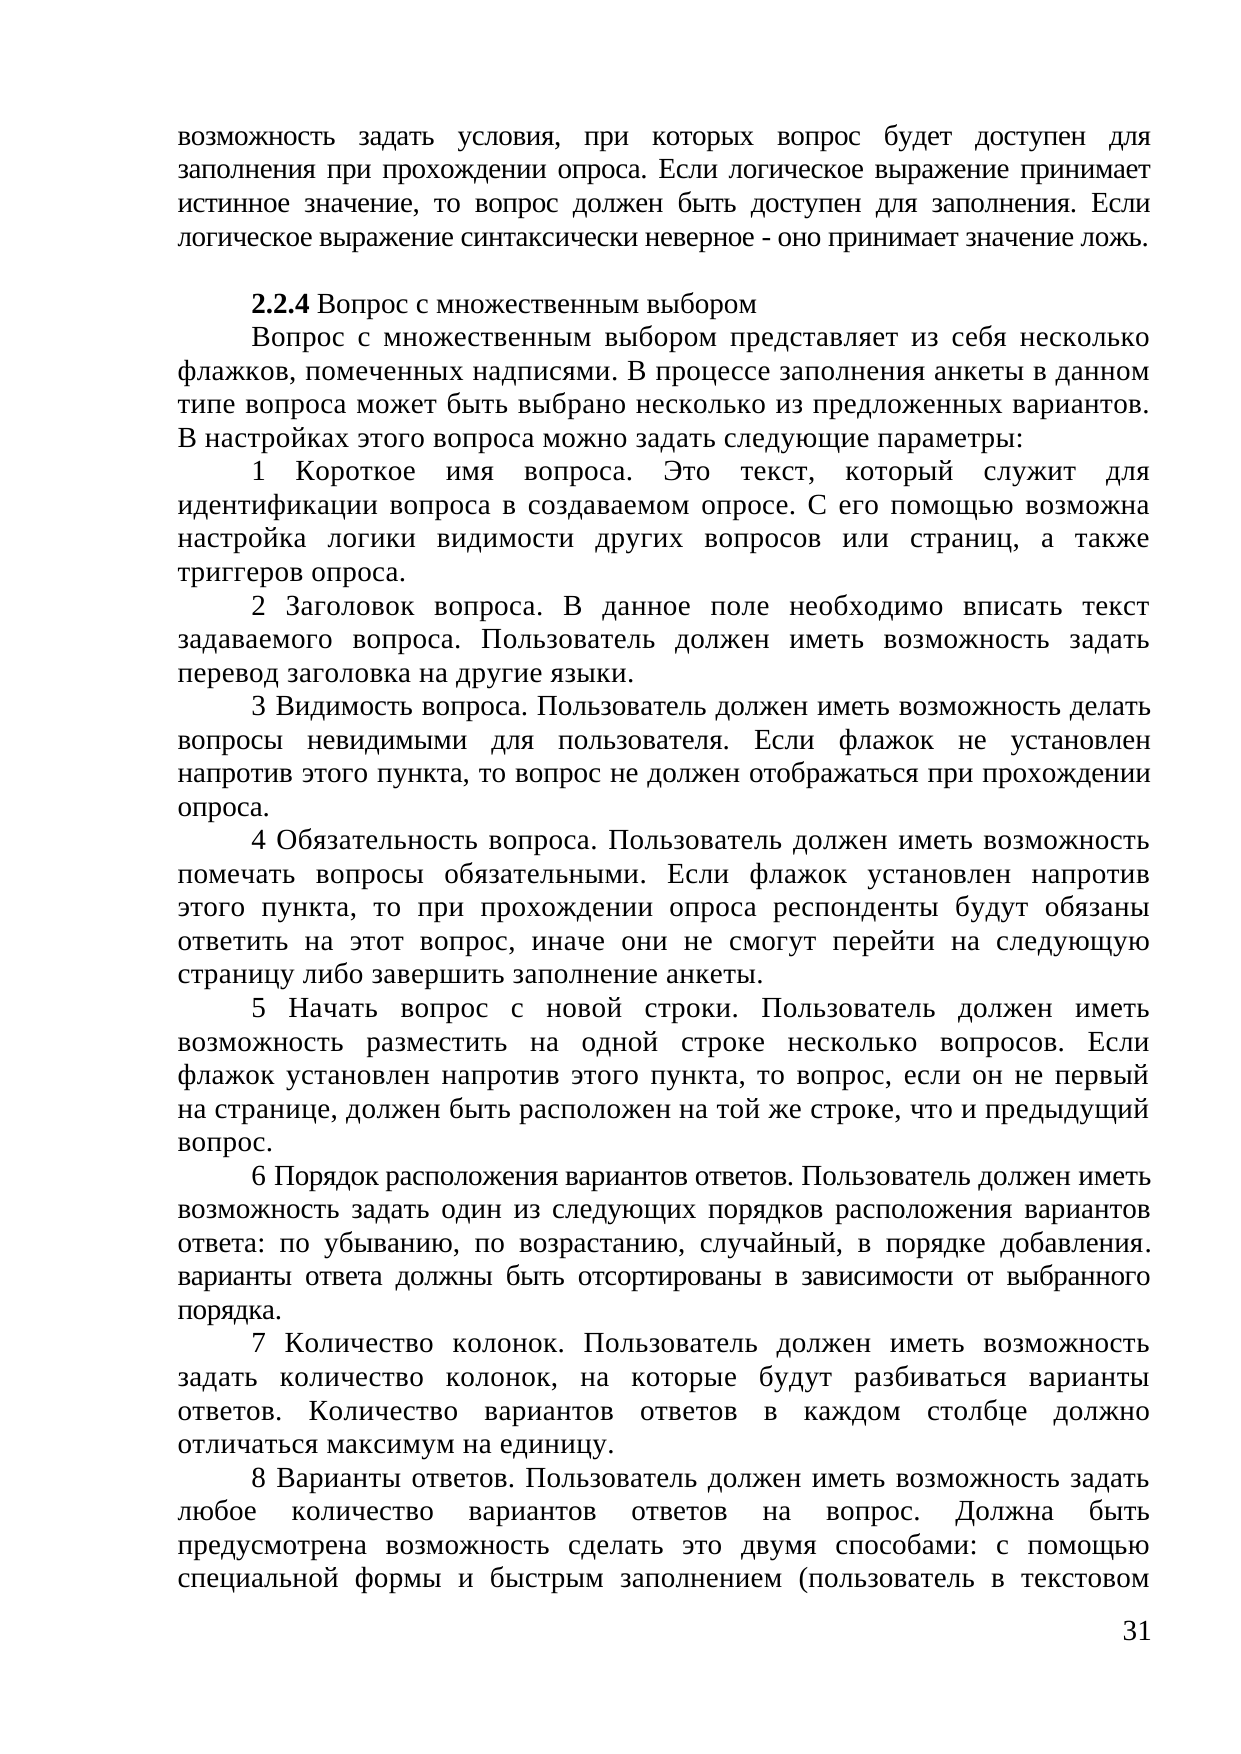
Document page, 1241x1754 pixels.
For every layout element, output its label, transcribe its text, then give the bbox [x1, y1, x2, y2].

text 3 Видимость вопроса. Пользователь должен иметь возможность делать вопросы невидимыми для пользователя. Если флажок не установлен напротив этого пункта, то вопрос не должен отображаться при прохождении опроса. [177, 688, 1152, 822]
text 2 Заголовок вопроса. В данное поле необходимо вписать текст задаваемого вопроса. Пользователь должен иметь возможность задать перевод заголовка на другие языки. [177, 588, 1152, 688]
text 6 Порядок расположения вариантов ответов. Пользователь должен иметь возможность задать один из следующих порядков расположения вариантов ответа: по убыванию, по возрастанию, случайный, в порядке добавления. варианты ответа должны быть отсортированы в зависимости от выбранного порядка. [177, 1158, 1152, 1326]
text 1 Короткое имя вопроса. Это текст, который служит для идентификации вопроса в создаваемом опросе. С его помощью возможна настройка логики видимости других вопросов или страниц, а также триггеров опроса. [177, 453, 1152, 588]
text 2.2.4 Вопрос с множественным выбором [177, 286, 1152, 319]
text 7 Количество колонок. Пользователь должен иметь возможность задать количество колонок, на которые будут разбиваться варианты ответов. Количество вариантов ответов в каждом столбце должно отличаться максимум на единицу. [177, 1326, 1152, 1460]
text 4 Обязательность вопроса. Пользователь должен иметь возможность помечать вопросы обязательными. Если флажок установлен напротив этого пункта, то при прохождении опроса респонденты будут обязаны ответить на этот вопрос, иначе они не смогут перейти на следующую страницу либо завершить заполнение анкеты. [177, 822, 1152, 990]
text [177, 118, 1152, 252]
text Вопрос с множественным выбором представляет из себя несколько флажков, помеченных надписями. В процессе заполнения анкеты в данном типе вопроса может быть выбрано несколько из предложенных вариантов. В настройках этого вопроса можно задать следующие параметры: [177, 319, 1152, 453]
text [177, 1460, 1152, 1594]
text 5 Начать вопрос с новой строки. Пользователь должен иметь возможность разместить на одной строке несколько вопросов. Если флажок установлен напротив этого пункта, то вопрос, если он не первый на странице, должен быть расположен на той же строке, что и предыдущий вопрос. [177, 990, 1152, 1158]
